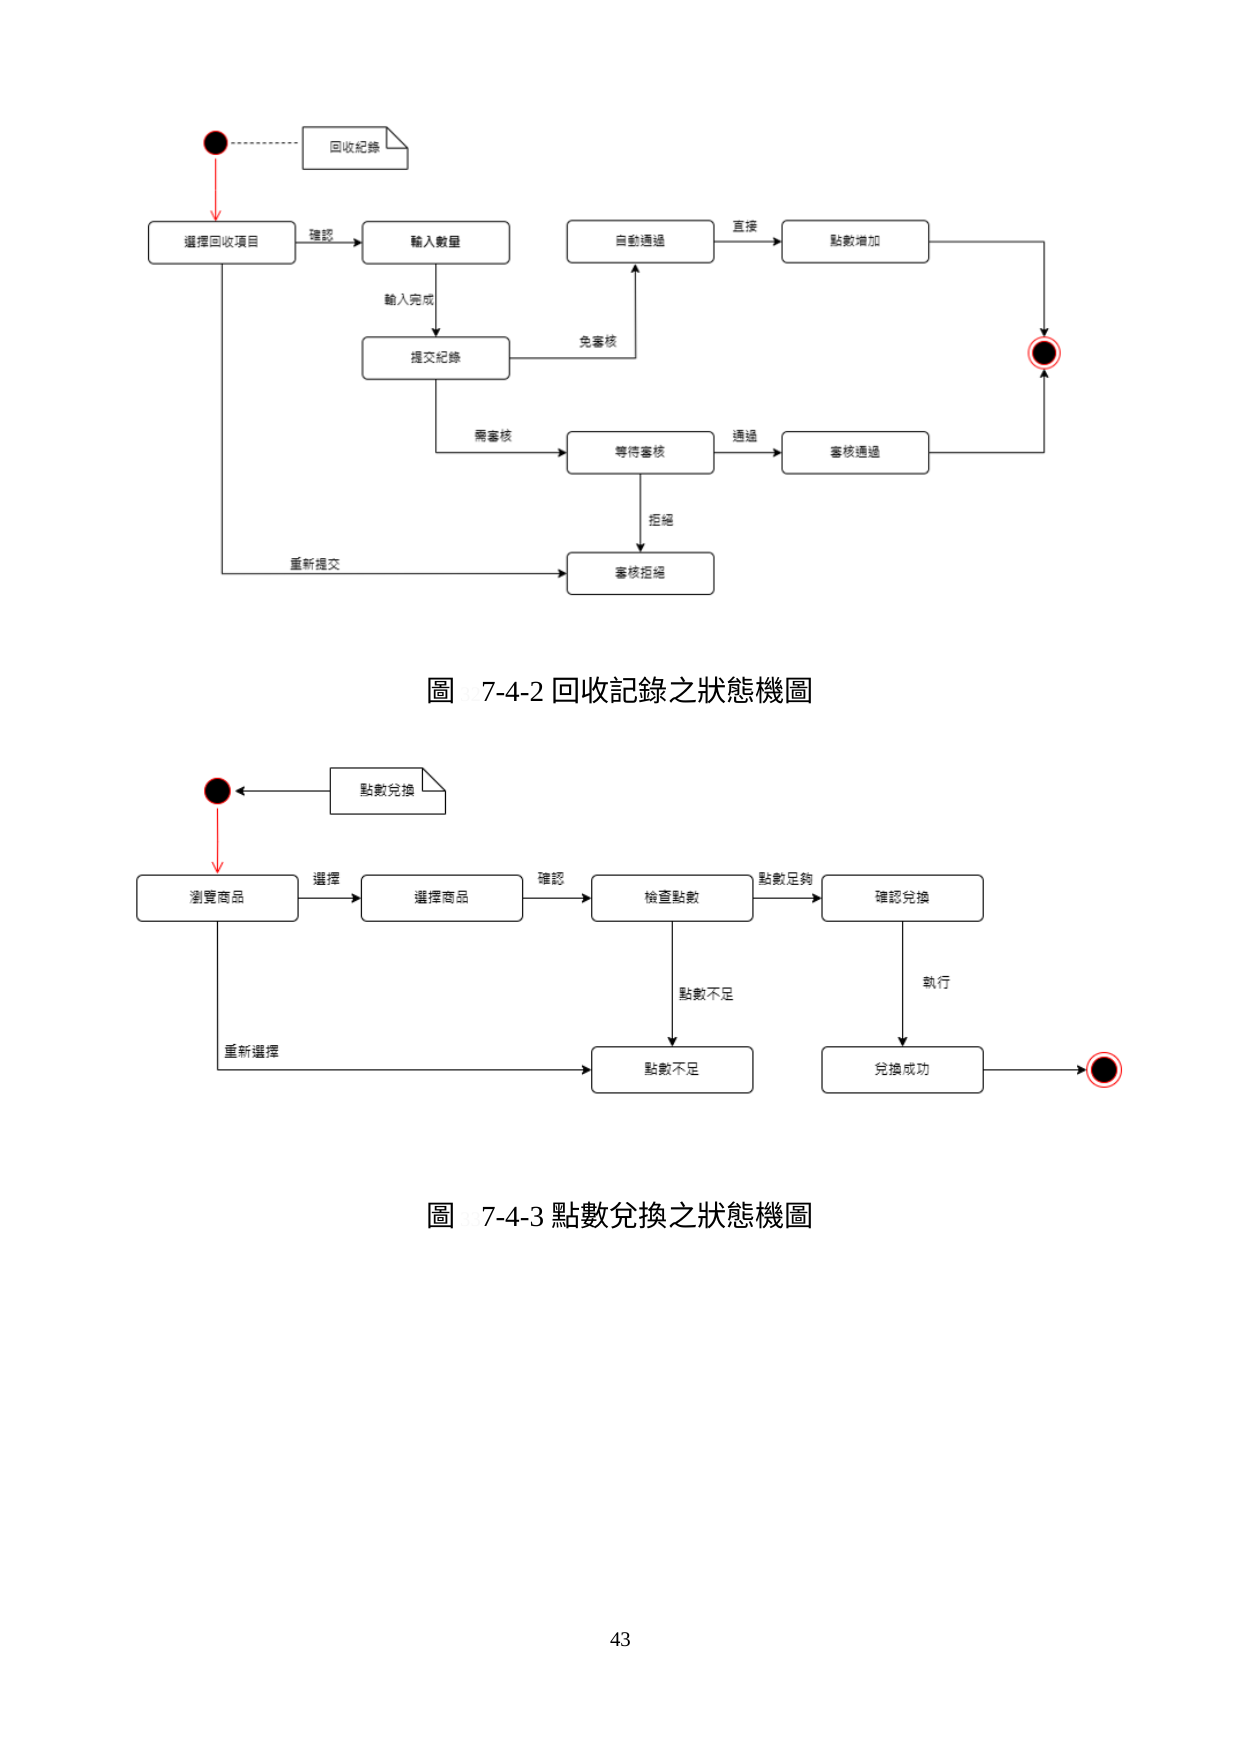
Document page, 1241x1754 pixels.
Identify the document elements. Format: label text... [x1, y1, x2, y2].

text 圖327-4-2 回收記錄之狀態機圖 [89, 651, 1152, 726]
picture [88, 88, 1152, 624]
picture [88, 726, 1152, 1112]
text 圖337-4-3 點數兌換之狀態機圖 [89, 1176, 1152, 1251]
